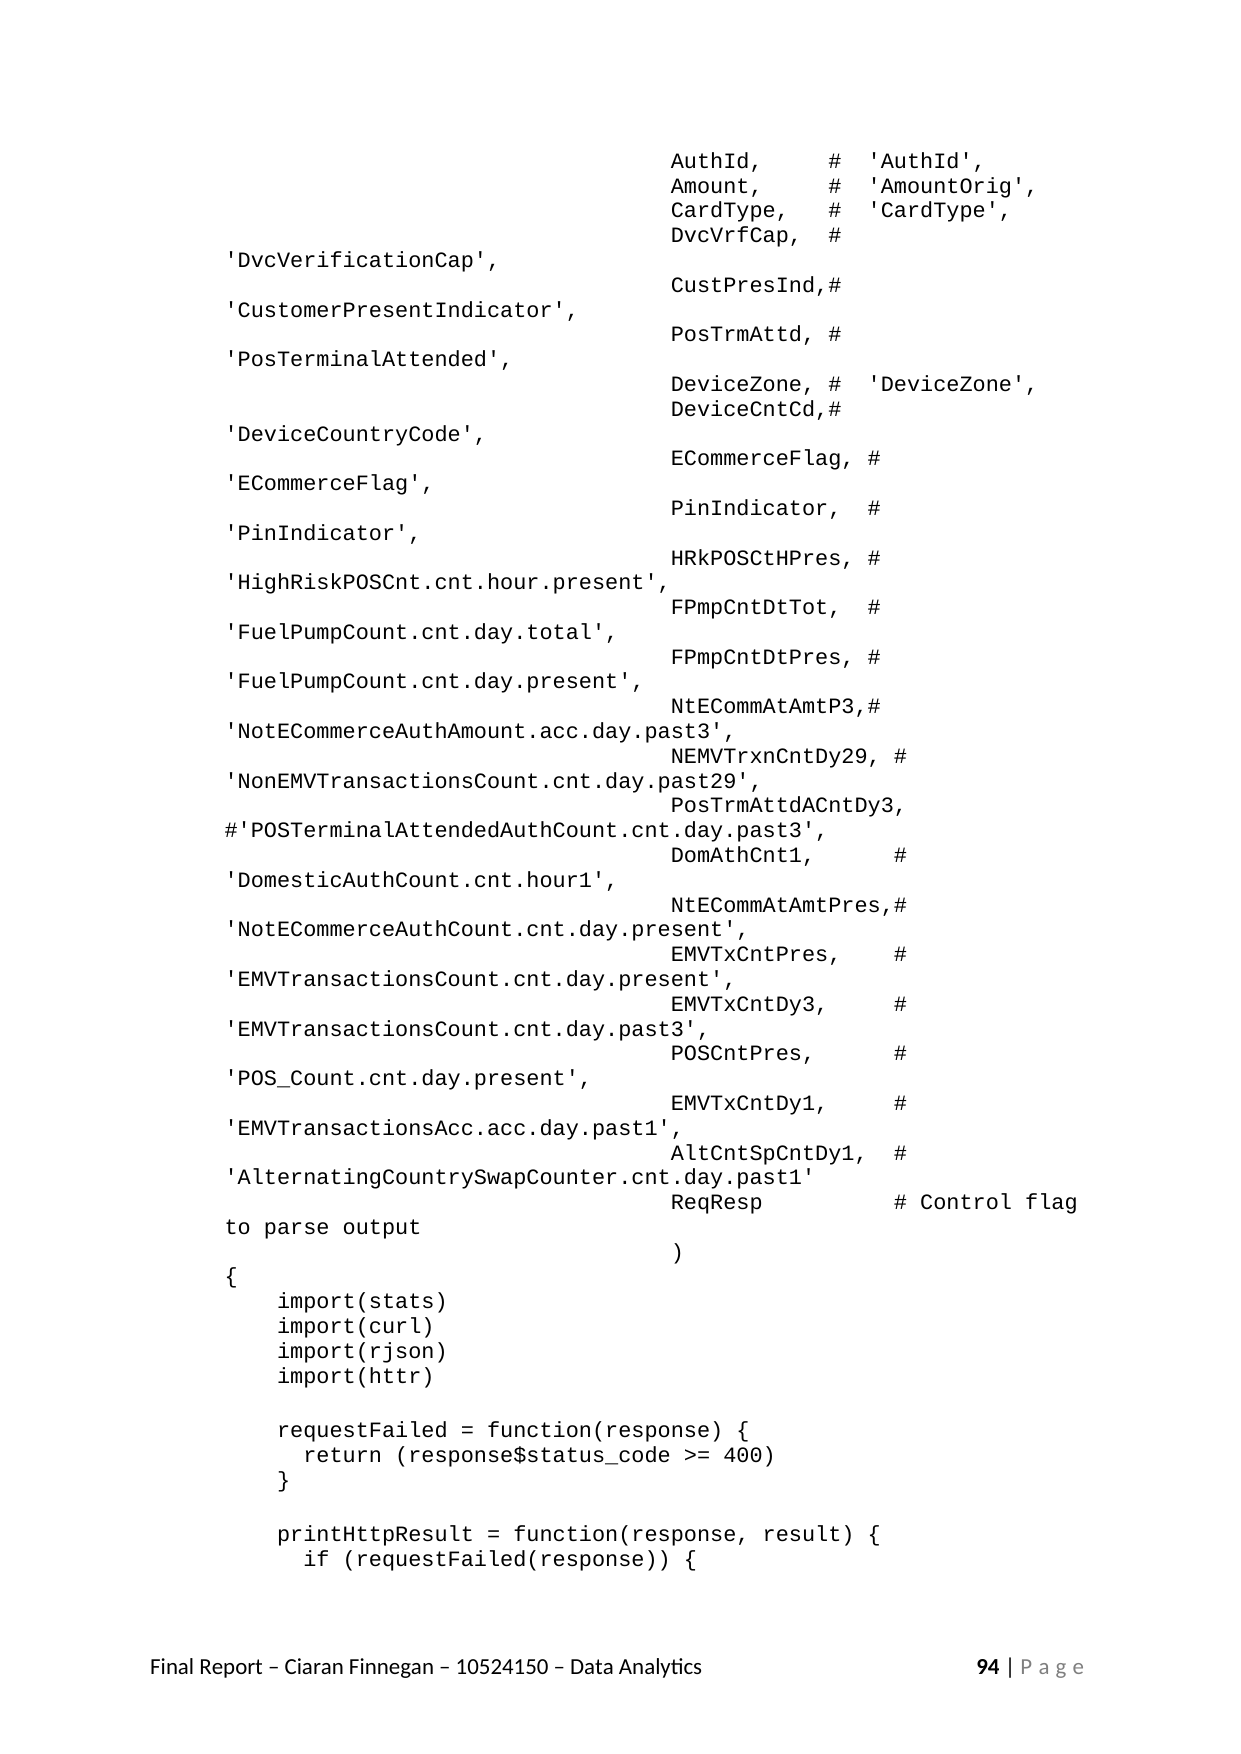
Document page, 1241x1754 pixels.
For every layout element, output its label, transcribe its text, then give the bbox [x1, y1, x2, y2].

text EMVTxCntPres, # 'EMVTransactionsCount.cnt.day.present', [224, 943, 1090, 993]
text printHttpResult = function(response, result) { [224, 1523, 1090, 1548]
text DomAthCnt1, # 'DomesticAuthCount.cnt.hour1', [224, 844, 1090, 894]
text import(curl) [224, 1315, 1090, 1340]
text ) [224, 1241, 1090, 1266]
text ECommerceFlag, # 'ECommerceFlag', [224, 447, 1090, 497]
text import(httr) [224, 1365, 1090, 1389]
text HRkPOSCtHPres, # 'HighRiskPOSCnt.cnt.hour.present', [224, 547, 1090, 596]
text Amount, # 'AmountOrig', [224, 175, 1090, 199]
text PinIndicator, # 'PinIndicator', [224, 497, 1090, 547]
text EMVTxCntDy3, # 'EMVTransactionsCount.cnt.day.past3', [224, 993, 1090, 1042]
text import(rjson) [224, 1340, 1090, 1365]
text FPmpCntDtPres, # 'FuelPumpCount.cnt.day.present', [224, 646, 1090, 695]
text NEMVTrxnCntDy29, # 'NonEMVTransactionsCount.cnt.day.past29', [224, 745, 1090, 794]
text PosTrmAttdACntDy3, #'POSTerminalAttendedAuthCount.cnt.day.past3', [224, 794, 1090, 844]
text AuthId, # 'AuthId', [224, 150, 1090, 175]
text FPmpCntDtTot, # 'FuelPumpCount.cnt.day.total', [224, 596, 1090, 646]
text CustPresInd,# 'CustomerPresentIndicator', [224, 274, 1090, 323]
text requestFailed = function(response) { [224, 1419, 1090, 1444]
text NtECommAtAmtP3,# 'NotECommerceAuthAmount.acc.day.past3', [224, 695, 1090, 745]
text POSCntPres, # 'POS_Count.cnt.day.present', [224, 1042, 1090, 1092]
text if (requestFailed(response)) { [224, 1548, 1090, 1573]
text import(stats) [224, 1290, 1090, 1315]
text return (response$status_code >= 400) [224, 1444, 1090, 1469]
text ReqResp # Control flag to parse output [224, 1191, 1090, 1241]
text CardType, # 'CardType', [224, 199, 1090, 224]
text { [224, 1266, 1090, 1290]
text PosTrmAttd, # 'PosTerminalAttended', [224, 323, 1090, 373]
text DeviceCntCd,# 'DeviceCountryCode', [224, 398, 1090, 447]
text } [224, 1469, 1090, 1494]
text EMVTxCntDy1, # 'EMVTransactionsAcc.acc.day.past1', [224, 1092, 1090, 1142]
text NtECommAtAmtPres,# 'NotECommerceAuthCount.cnt.day.present', [224, 894, 1090, 943]
text DvcVrfCap, # 'DvcVerificationCap', [224, 224, 1090, 274]
text DeviceZone, # 'DeviceZone', [224, 373, 1090, 398]
text AltCntSpCntDy1, # 'AlternatingCountrySwapCounter.cnt.day.past1' [224, 1142, 1090, 1191]
